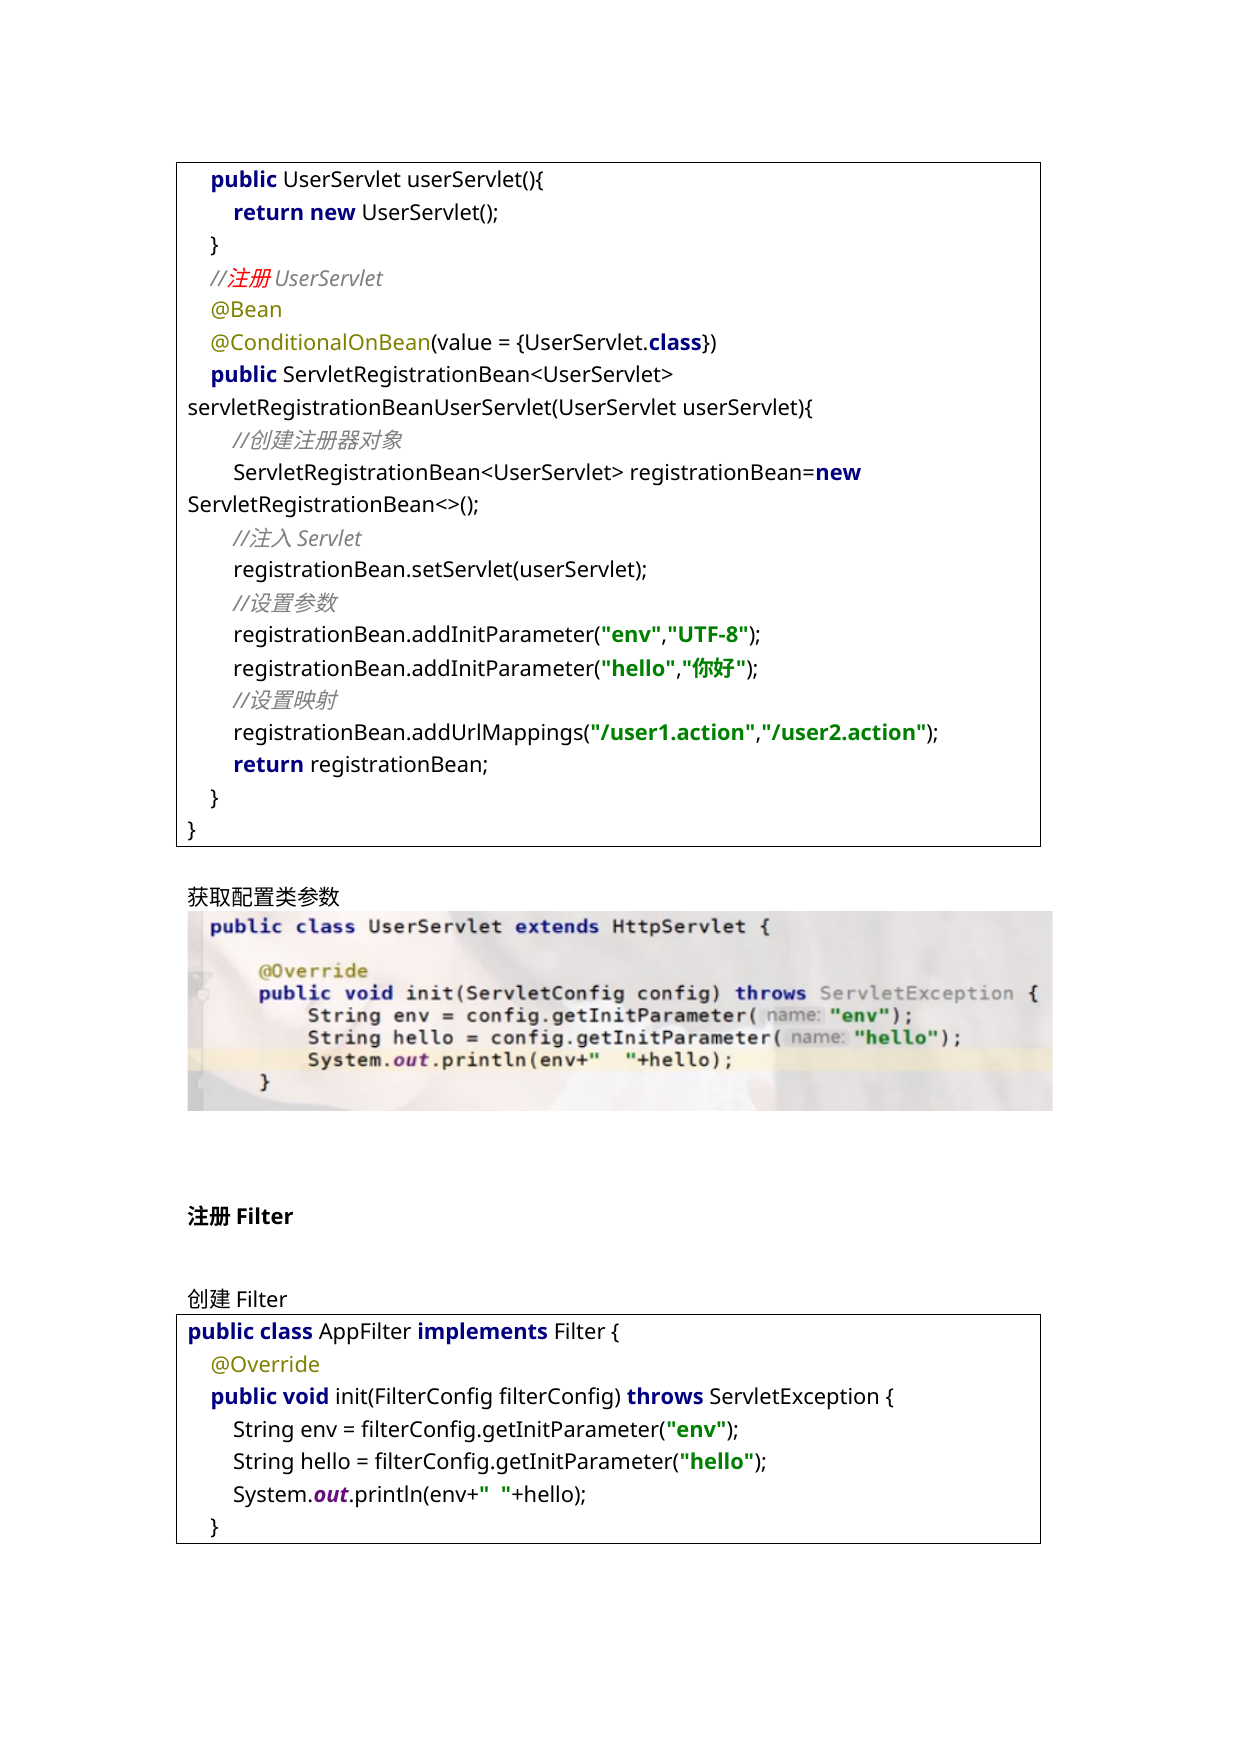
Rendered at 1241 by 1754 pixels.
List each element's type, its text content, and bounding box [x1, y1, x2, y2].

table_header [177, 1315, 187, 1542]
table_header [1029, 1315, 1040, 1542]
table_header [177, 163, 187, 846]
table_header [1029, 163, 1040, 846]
text 获取配置类参数 [187, 879, 1053, 911]
picture [187, 911, 1053, 1111]
text 创建Filter [187, 1281, 1053, 1314]
subtitle 注册Filter [187, 1199, 1053, 1231]
